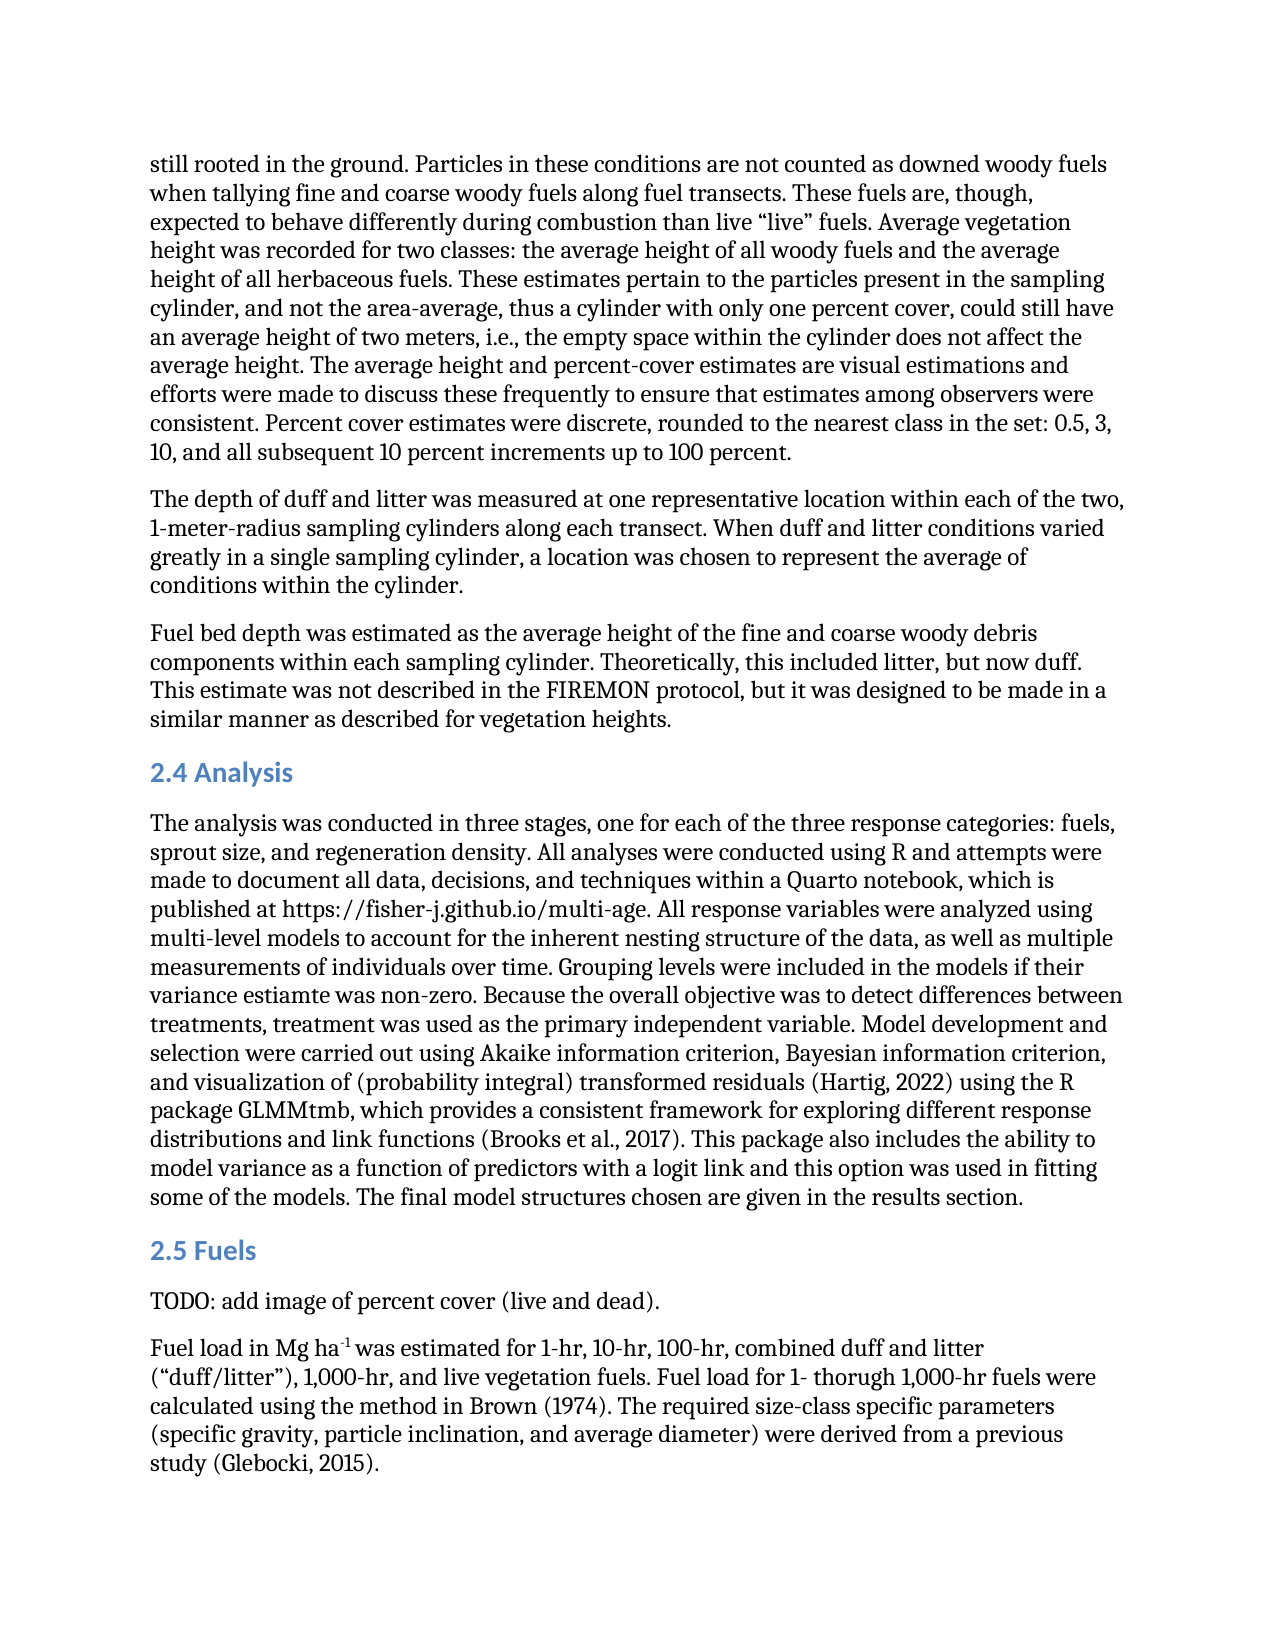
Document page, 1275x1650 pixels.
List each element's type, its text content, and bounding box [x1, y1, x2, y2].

text The depth of duff and litter was measured at one representative location within each of the two, 1-meter-radius sampling cylinders along each transect. When duff and litter conditions varied greatly in a single sampling cylinder, a location was chosen to represent the average of conditions within the cylinder. [150, 485, 1125, 600]
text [150, 150, 1125, 466]
text Fuel bed depth was estimated as the average height of the fine and coarse woody debris components within each sampling cylinder. Theoretically, this included litter, but now duff. This estimate was not described in the FIREMON protocol, but it was designed to be made in a similar manner as described for vegetation heights. [150, 619, 1125, 734]
text The analysis was conducted in three stages, one for each of the three response categories: fuels, sprout size, and regeneration density. All analyses were conducted using R and attempts were made to document all data, decisions, and techniques within a Quarto notebook, which is published at https://fisher-j.github.io/multi-age. All response variables were analyzed using multi-level models to account for the inherent nesting structure of the data, as well as multiple measurements of individuals over time. Grouping levels were included in the models if their variance estiamte was non-zero. Because the overall objective was to detect differences between treatments, treatment was used as the primary independent variable. Model development and selection were carried out using Akaike information criterion, Bayesian information criterion, and visualization of (probability integral) transformed residuals (Hartig, 2022) using the R package GLMMtmb, which provides a consistent framework for exploring different response distributions and link functions (Brooks et al., 2017). This package also includes the ability to model variance as a function of predictors with a logit link and this option was used in fitting some of the models. The final model structures chosen are given in the results section. [150, 809, 1125, 1211]
subtitle 2.5 Fuels [150, 1232, 1125, 1268]
subtitle 2.4 Analysis [150, 754, 1125, 790]
text TODO: add image of percent cover (live and dead). [150, 1287, 1125, 1315]
text Fuel load in Mg ha-1 was estimated for 1-hr, 10-hr, 100-hr, combined duff and litter (“duff/litter”), 1,000-hr, and live vegetation fuels. Fuel load for 1- thorugh 1,000-hr fuels were calculated using the method in Brown (1974). The required size-class specific parameters (specific gravity, particle inclination, and average diameter) were derived from a previous study (Glebocki, 2015). [150, 1334, 1125, 1478]
